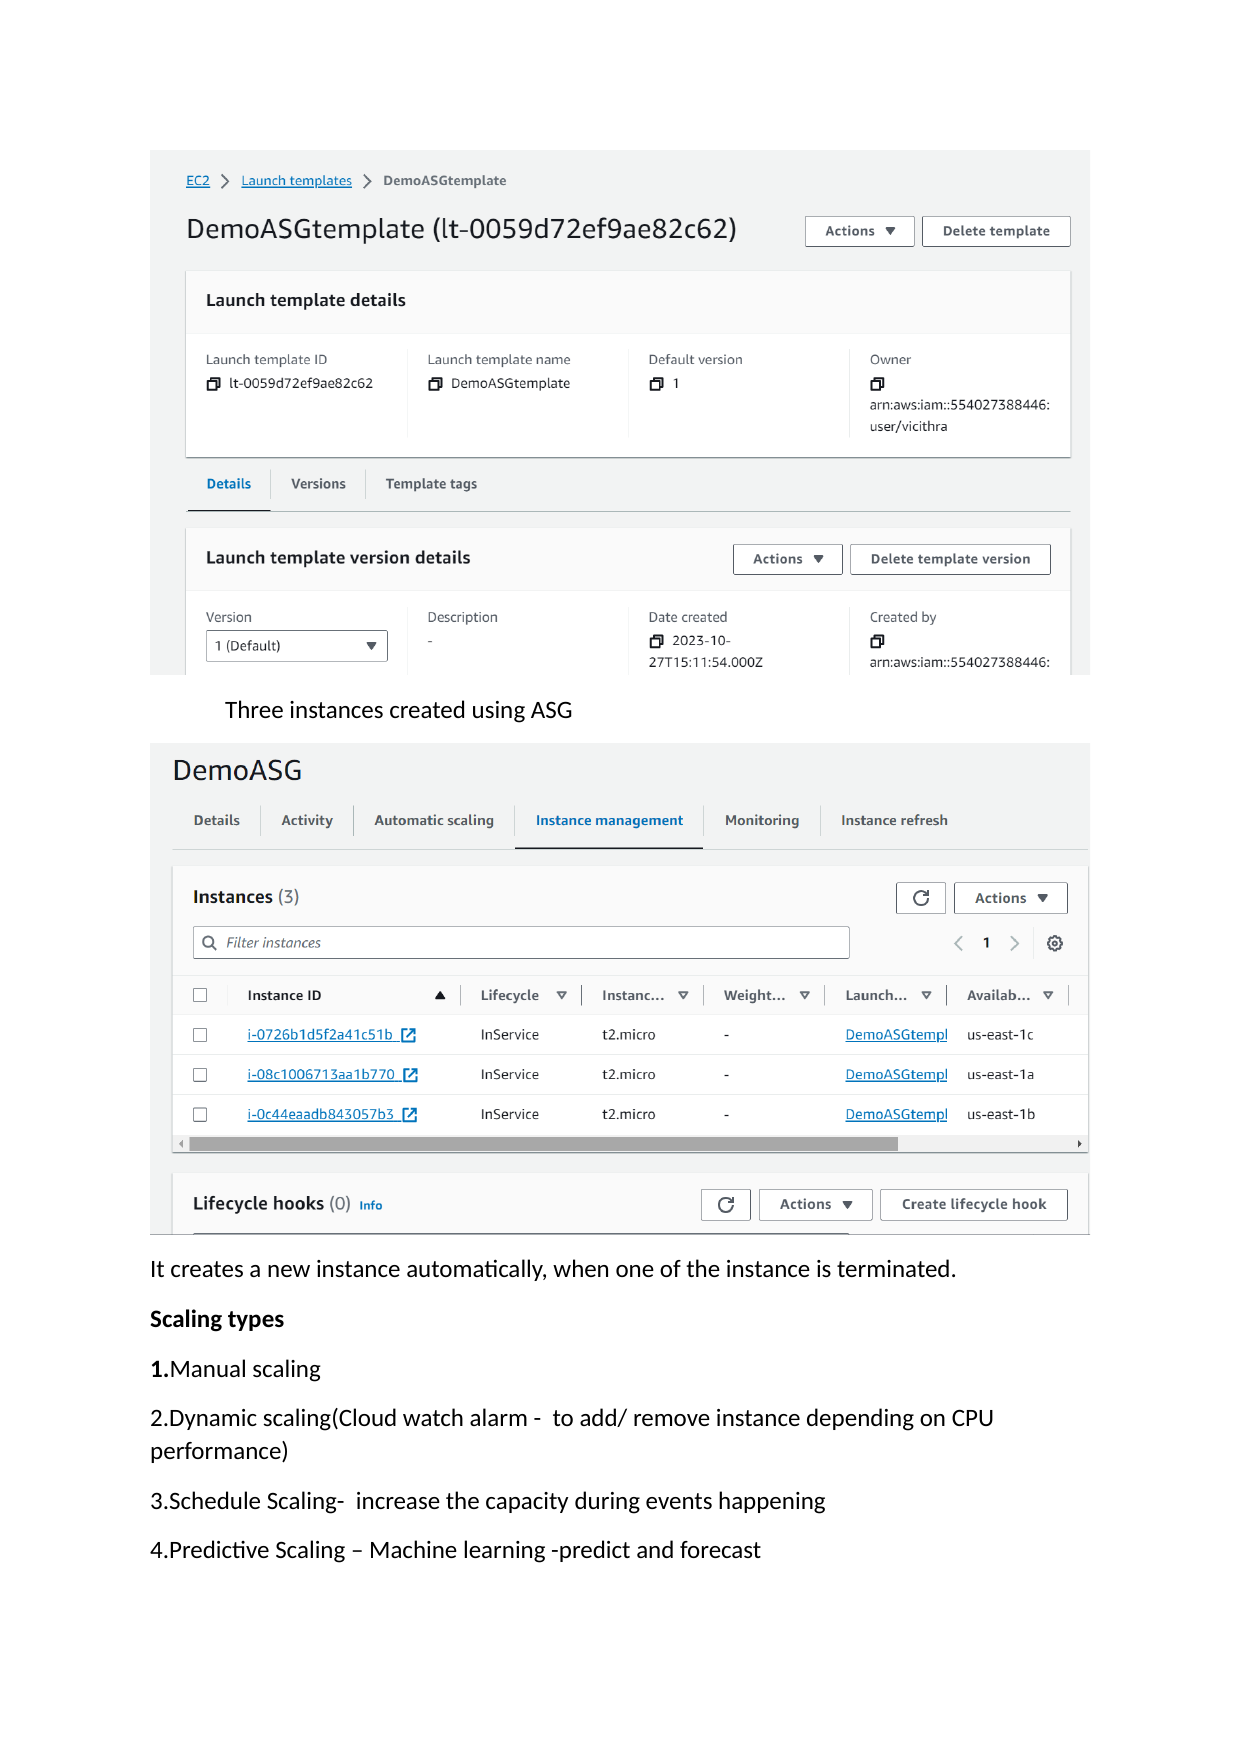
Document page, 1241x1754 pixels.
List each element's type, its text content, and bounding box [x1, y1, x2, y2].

text 2.Dynamic scaling(Cloud watch alarm - to add/ remove instance depending on CPU performance) [150, 1402, 1090, 1466]
picture [150, 150, 1091, 675]
text 3.Schedule Scaling- increase the capacity during events happening [150, 1485, 1090, 1515]
text 1.Manual scaling [150, 1353, 1090, 1383]
text 4.Predictive Scaling – Machine learning -predict and forecast [150, 1534, 1090, 1565]
text Scaling types [150, 1303, 1090, 1334]
picture [150, 743, 1091, 1235]
text Three instances created using ASG [150, 694, 1090, 724]
text It creates a new instance automatically, when one of the instance is terminated. [150, 1253, 1090, 1284]
